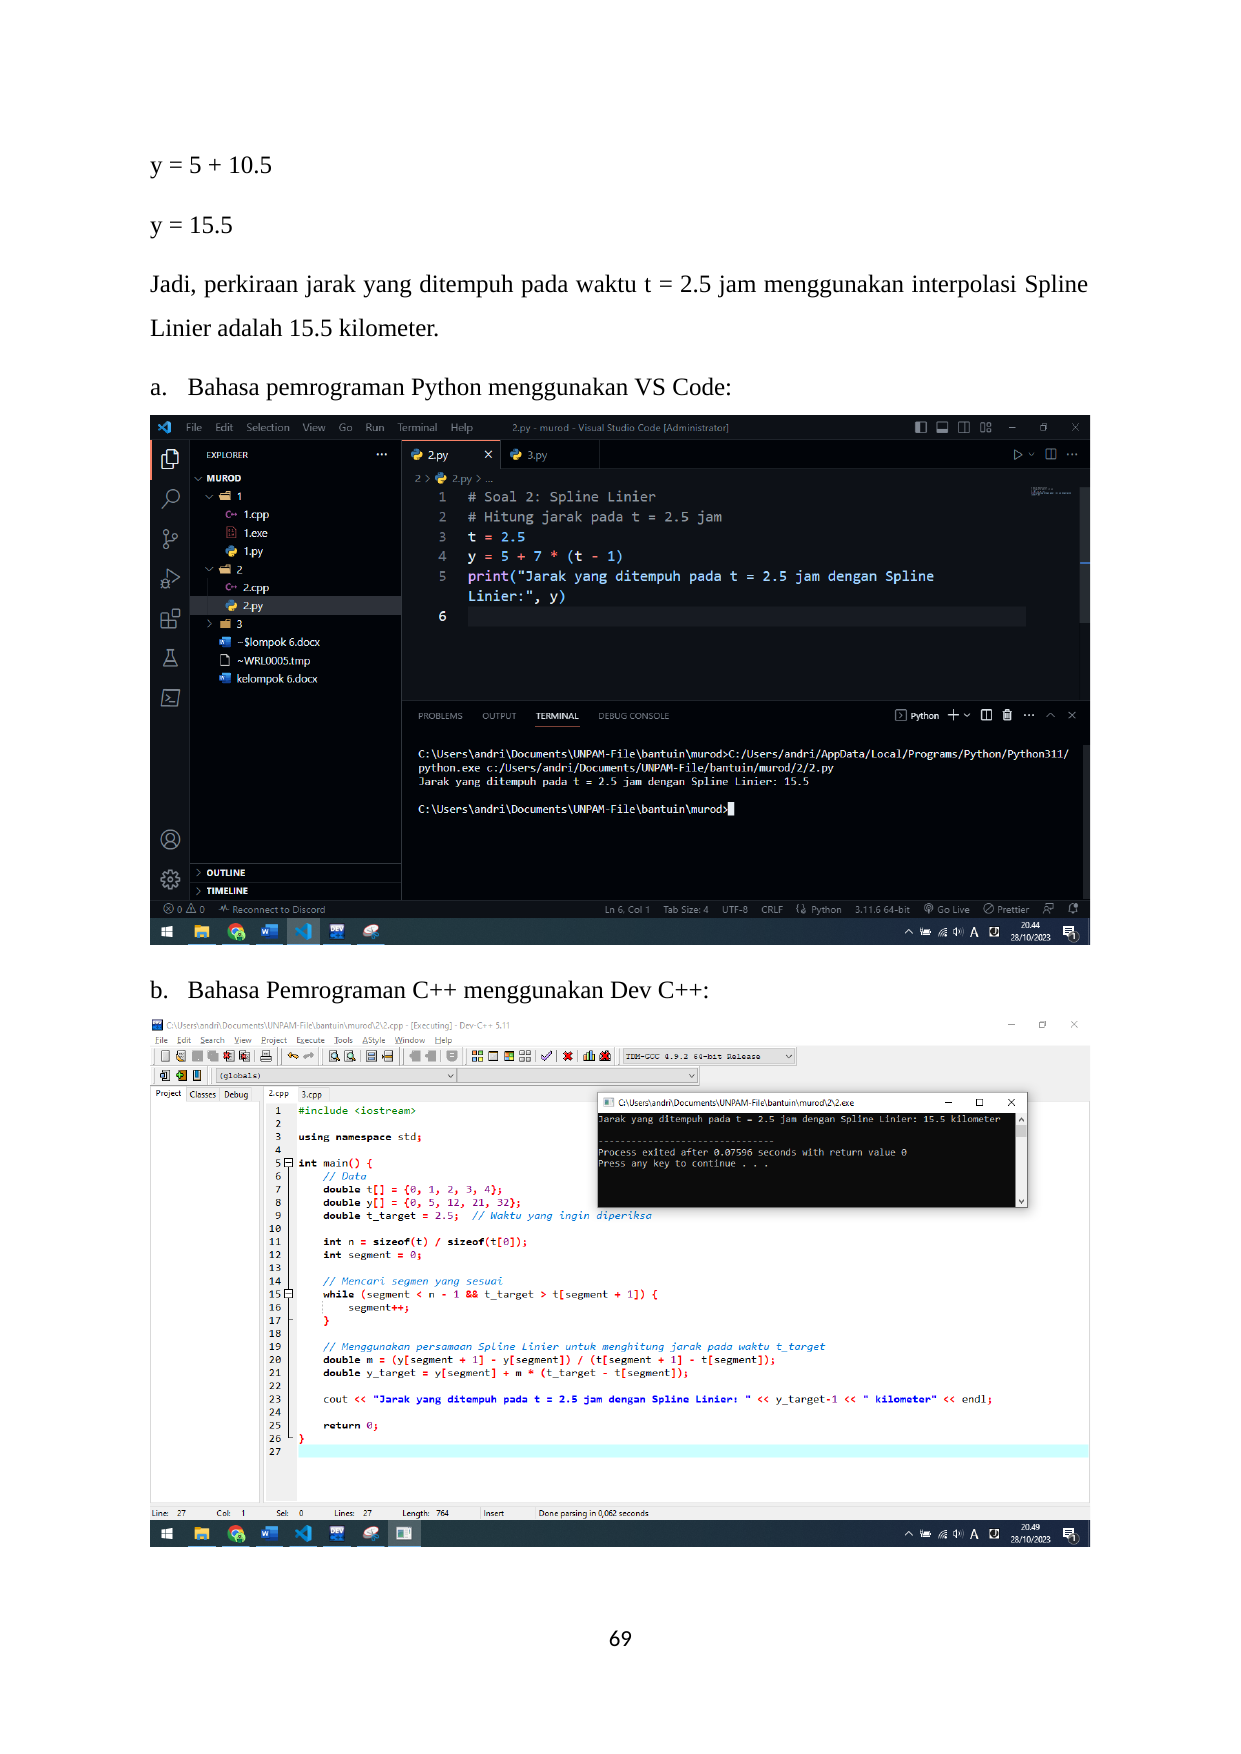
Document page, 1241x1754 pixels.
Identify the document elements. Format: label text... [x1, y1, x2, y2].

text Jadi, perkiraan jarak yang ditempuh pada waktu t = 2.5 jam menggunakan interpolasi Spline Linier adalah 15.5 kilometer. [150, 269, 1090, 341]
text y = 5 + 10.5 [150, 150, 1090, 179]
picture [150, 415, 1091, 945]
text y = 15.5 [150, 210, 1090, 238]
list Bahasa pemrograman Python menggunakan VS Code: [150, 372, 1090, 401]
list Bahasa Pemrograman C++ menggunakan Dev C++: [150, 975, 1090, 1004]
picture [150, 1018, 1091, 1547]
